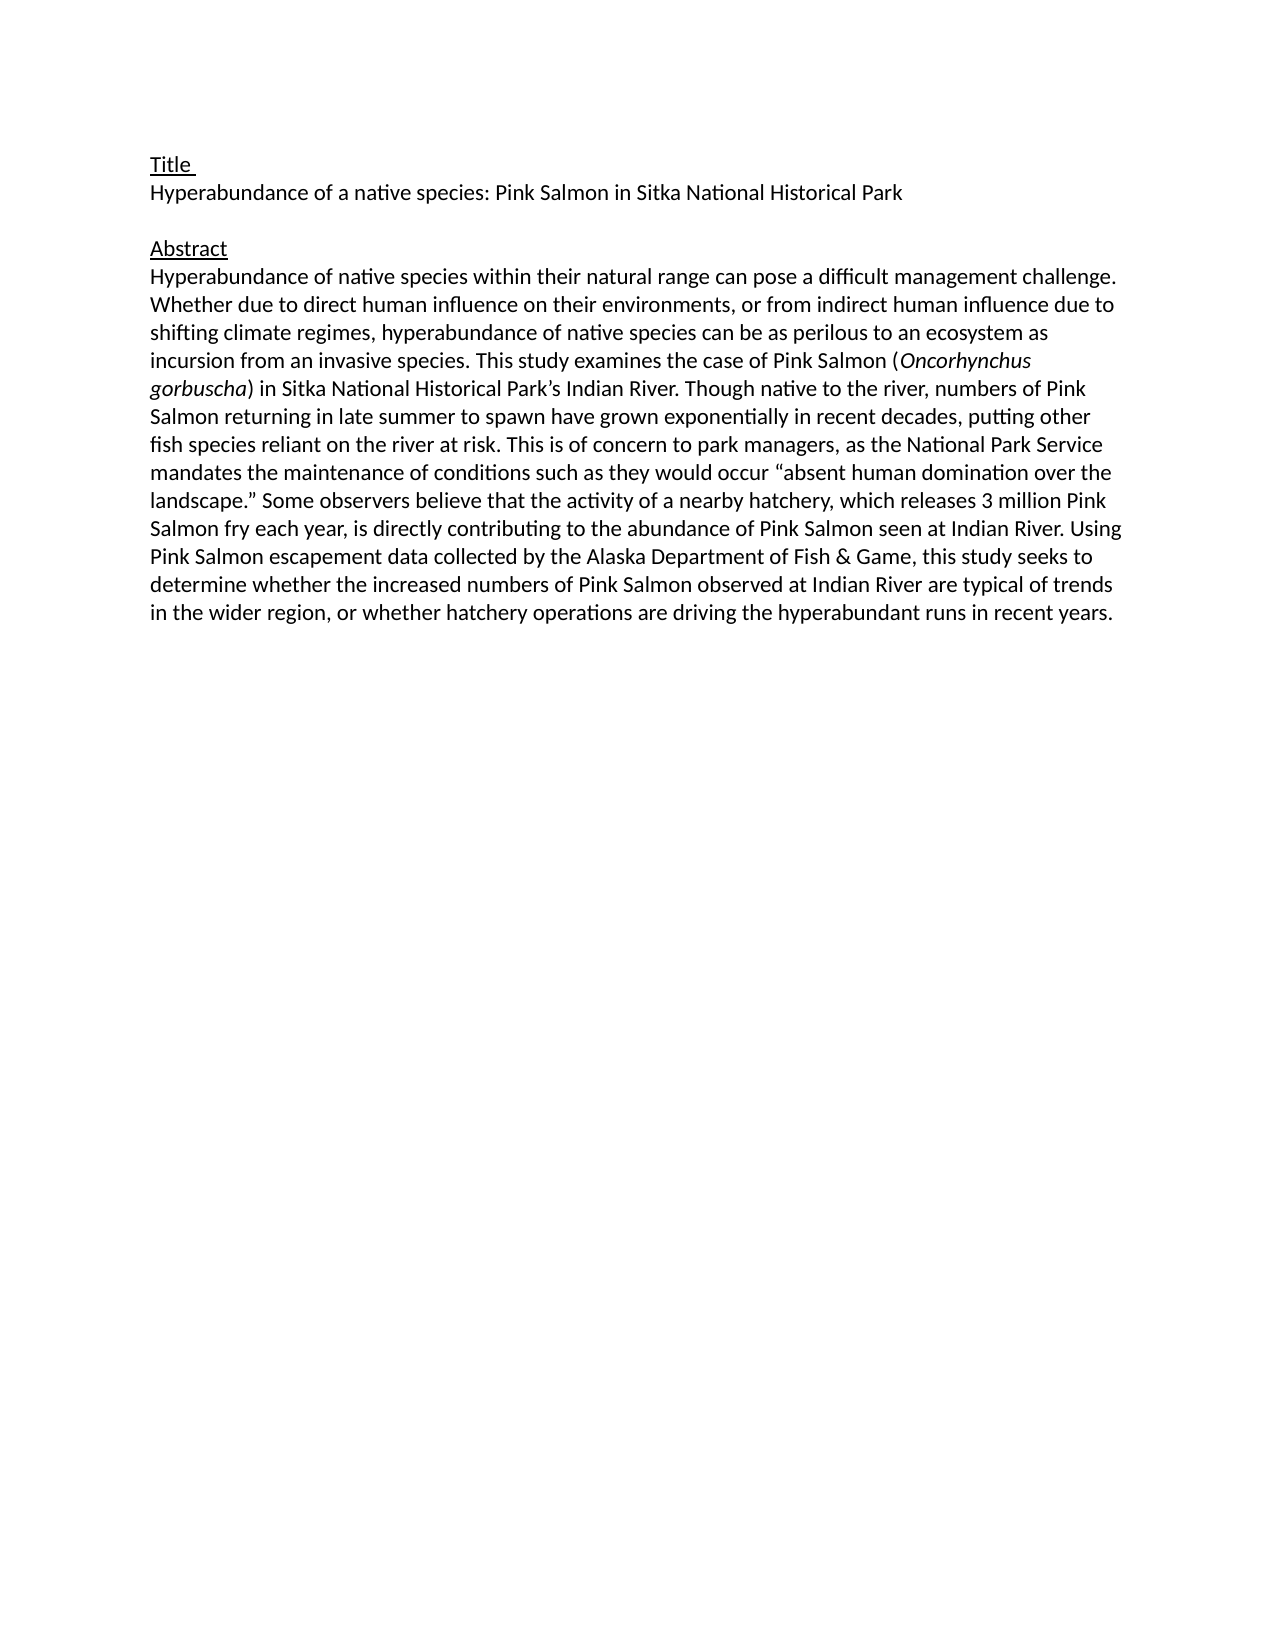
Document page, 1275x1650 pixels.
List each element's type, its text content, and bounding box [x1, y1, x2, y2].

text Hyperabundance of native species within their natural range can pose a difficult management challenge. Whether due to direct human influence on their environments, or from indirect human influence due to shifting climate regimes, hyperabundance of native species can be as perilous to an ecosystem as incursion from an invasive species. This study examines the case of Pink Salmon (Oncorhynchus gorbuscha) in Sitka National Historical Park’s Indian River. Though native to the river, numbers of Pink Salmon returning in late summer to spawn have grown exponentially in recent decades, putting other fish species reliant on the river at risk. This is of concern to park managers, as the National Park Service mandates the maintenance of conditions such as they would occur “absent human domination over the landscape.” Some observers believe that the activity of a nearby hatchery, which releases 3 million Pink Salmon fry each year, is directly contributing to the abundance of Pink Salmon seen at Indian River. Using Pink Salmon escapement data collected by the Alaska Department of Fish & Game, this study seeks to determine whether the increased numbers of Pink Salmon observed at Indian River are typical of trends in the wider region, or whether hatchery operations are driving the hyperabundant runs in recent years. [150, 262, 1125, 626]
text Hyperabundance of a native species: Pink Salmon in Sitka National Historical Park [150, 178, 1125, 206]
text Title [150, 150, 1125, 178]
text Abstract [150, 234, 1125, 262]
